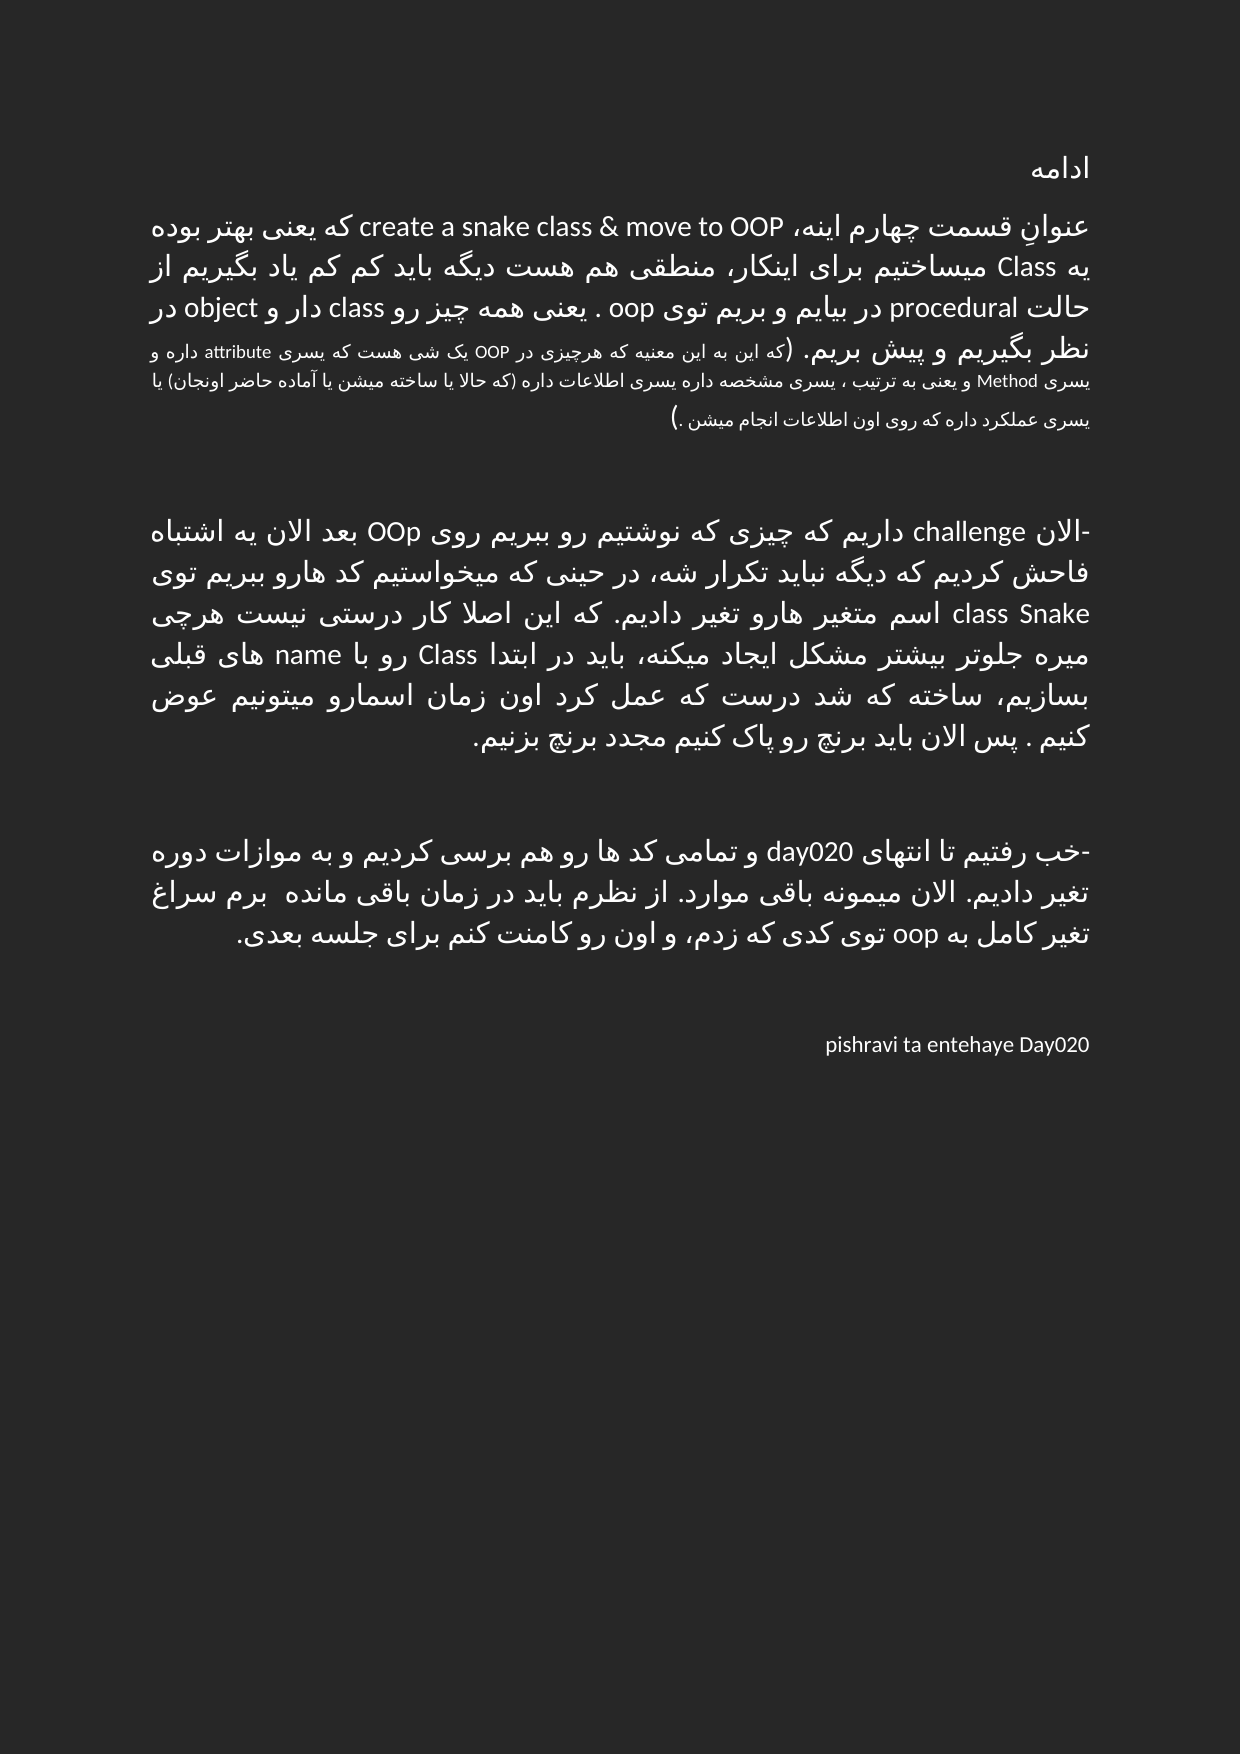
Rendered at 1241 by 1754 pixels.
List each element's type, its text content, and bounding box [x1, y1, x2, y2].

text عنوانِ قسمت چهارم اینه، create a snake class & move to OOP که یعنی بهتر بوده یه Class میساختیم برای اینکار، منطقی هم هست دیگه باید کم کم یاد بگیریم از حالت procedural در بیایم و بریم توی oop . یعنی همه چیز رو class دار و object در نظر بگیریم و پیش بریم. (که این به این معنیه که هرچیزی در OOP یک شی هست که یسری attribute داره و یسری Method و یعنی به ترتیب ، یسری مشخصه داره یسری اطلاعات داره (که حالا یا ساخته میشن یا آماده حاضر اونجان) یا یسری عملکرد داره که روی اون اطلاعات انجام میشن .) [150, 208, 1090, 433]
text -خب رفتیم تا انتهای day020 و تمامی کد ها رو هم برسی کردیم و به موازات دوره تغیر دادیم. الان میمونه باقی موارد. از نظرم باید در زمان باقی مانده برم سراغ تغیر کامل به oop توی کدی که زدم، و اون رو کامنت کنم برای جلسه بعدی. [150, 833, 1090, 950]
text -الان challenge داریم که چیزی که نوشتیم رو ببریم روی OOp بعد الان یه اشتباه فاحش کردیم که دیگه نباید تکرار شه، در حینی که میخواستیم کد هارو ببریم توی class Snake اسم متغیر هارو تغیر دادیم. که این اصلا کار درستی نیست هرچی میره جلوتر بیشتر مشکل ایجاد میکنه، باید در ابتدا Class رو با name های قبلی بسازیم، ساخته که شد درست که عمل کرد اون زمان اسمارو میتونیم عوض کنیم . پس الان باید برنچ رو پاک کنیم مجدد برنچ بزنیم. [150, 513, 1090, 753]
text ادامه [150, 150, 1090, 186]
text pishravi ta entehaye Day020 [150, 1030, 1090, 1058]
